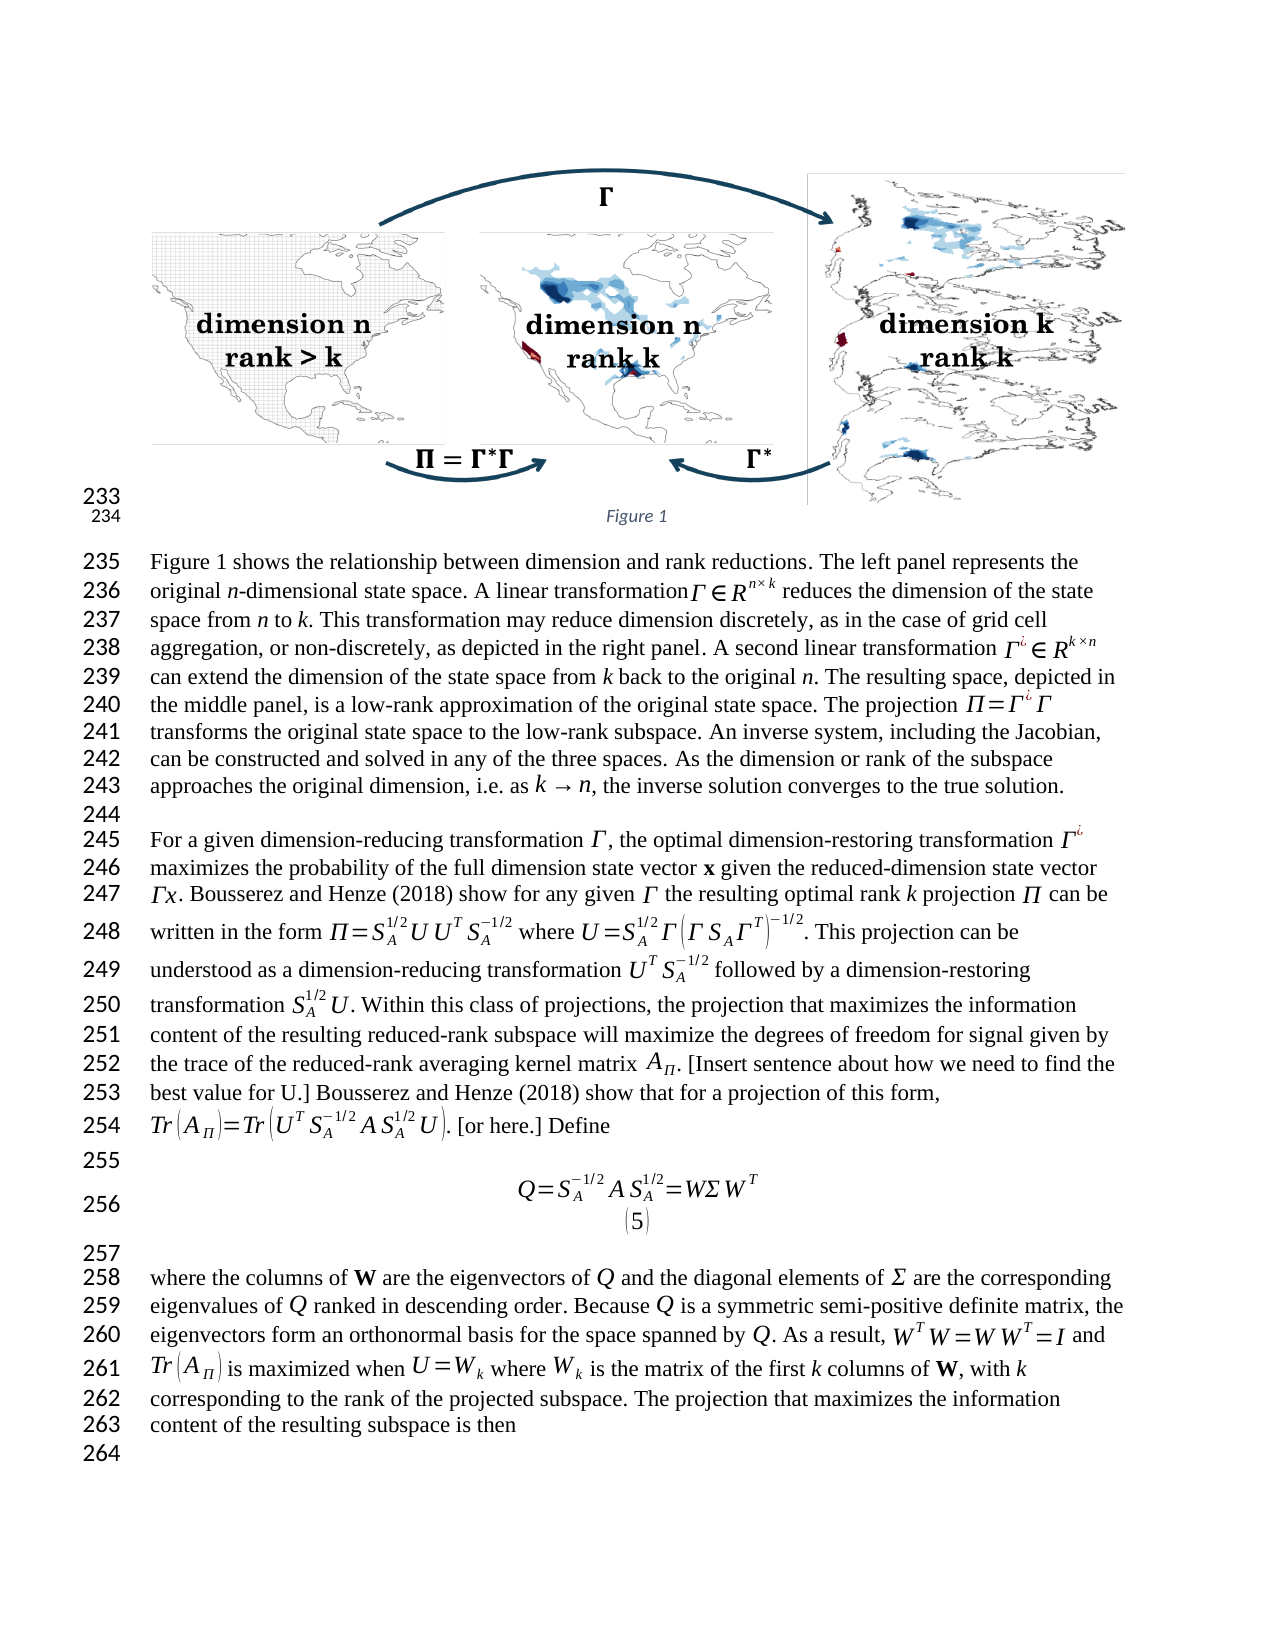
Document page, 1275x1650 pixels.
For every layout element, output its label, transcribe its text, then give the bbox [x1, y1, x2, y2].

picture [150, 150, 1125, 505]
text Figure 1 shows the relationship between dimension and rank reductions. The left panel represents the original n-dimensional state space. A linear transformation reduces the dimension of the state space from n to k. This transformation may reduce dimension discretely, as in the case of grid cell aggregation, or non-discretely, as depicted in the right panel. A second linear transformation can extend the dimension of the state space from k back to the original n. The resulting space, depicted in the middle panel, is a low-rank approximation of the original state space. The projection transforms the original state space to the low-rank subspace. An inverse system, including the Jacobian, can be constructed and solved in any of the three spaces. As the dimension or rank of the subspace approaches the original dimension, i.e. as , the inverse solution converges to the true solution. [150, 548, 1125, 799]
text where the columns of W are the eigenvectors of and the diagonal elements of are the corresponding eigenvalues of ranked in descending order. Because is a symmetric semi-positive definite matrix, the eigenvectors form an orthonormal basis for the space spanned by . As a result, and is maximized when where is the matrix of the first k columns of W, with k corresponding to the rank of the projected subspace. The projection that maximizes the information content of the resulting subspace is then [150, 1263, 1125, 1437]
text Figure 1 [150, 505, 1125, 527]
text For a given dimension-reducing transformation , the optimal dimension-restoring transformation maximizes the probability of the full dimension state vector x given the reduced-dimension state vector . Bousserez and Henze (2018) show for any given the resulting optimal rank k projection can be written in the form where . This projection can be understood as a dimension-reducing transformation followed by a dimension-restoring transformation . Within this class of projections, the projection that maximizes the information content of the resulting reduced-rank subspace will maximize the degrees of freedom for signal given by the trace of the reduced-rank averaging kernel matrix . [Insert sentence about how we need to find the best value for U.] Bousserez and Henze (2018) show that for a projection of this form, . [or here.] Define [150, 825, 1125, 1144]
